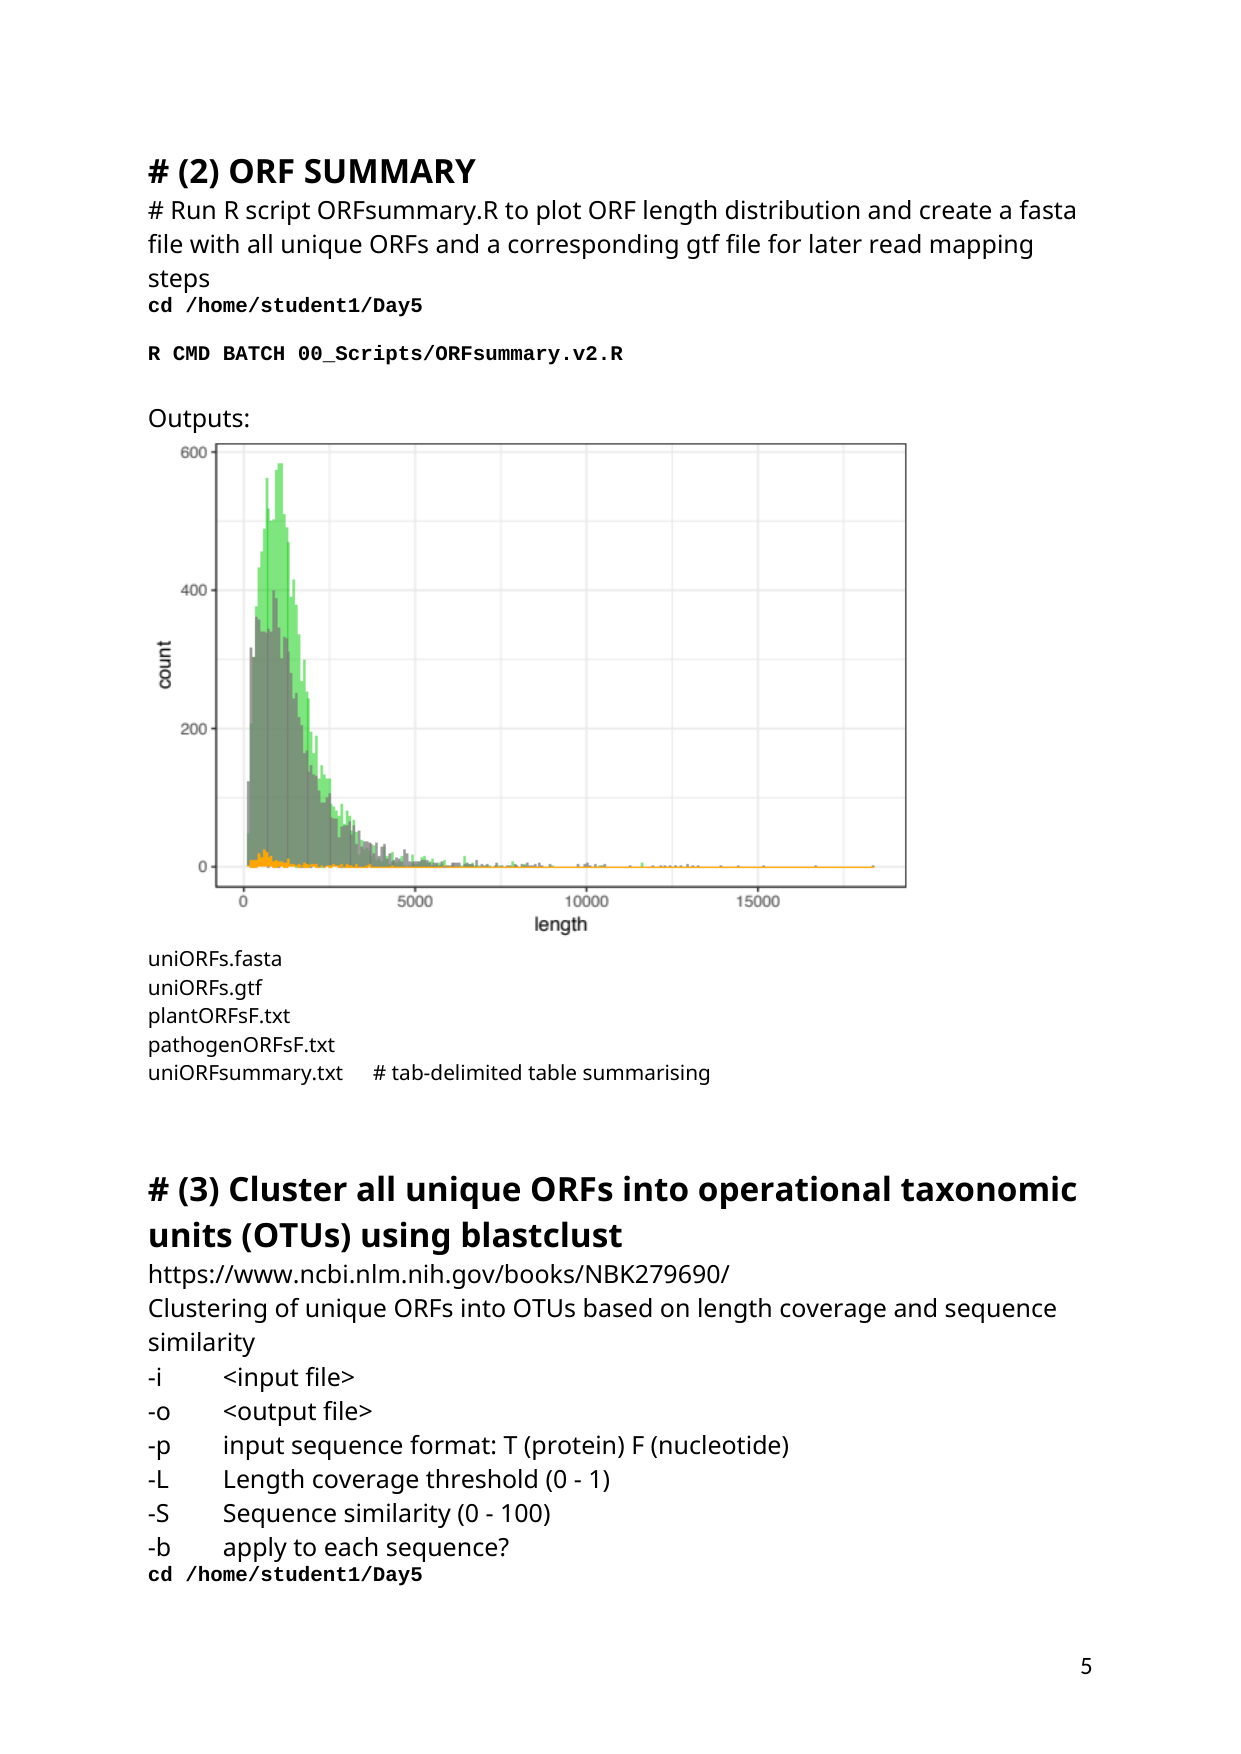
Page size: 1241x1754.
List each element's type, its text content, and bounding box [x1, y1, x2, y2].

text -p input sequence format: T (protein) F (nucleotide) [148, 1427, 1093, 1461]
text # Run R script ORFsummary.R to plot ORF length distribution and create a fasta file with all unique ORFs and a corresponding gtf file for later read mapping steps [148, 193, 1093, 295]
text uniORFsummary.txt # tab-delimited table summarising [148, 1058, 1093, 1087]
text Outputs: [148, 400, 1093, 434]
text uniORFs.gtf [148, 973, 1093, 1001]
text cd /home/student1/Day5 [148, 1563, 1093, 1587]
text Clustering of unique ORFs into OTUs based on length coverage and sequence similarity [148, 1291, 1093, 1359]
text R CMD BATCH 00_Scripts/ORFsummary.v2.R [148, 342, 1093, 366]
text -o <output file> [148, 1393, 1093, 1427]
text # (3) Cluster all unique ORFs into operational taxonomic units (OTUs) using blastclust [148, 1166, 1093, 1257]
text -L Length coverage threshold (0 - 1) [148, 1461, 1093, 1495]
text https://www.ncbi.nlm.nih.gov/books/NBK279690/ [148, 1257, 1093, 1291]
text -b apply to each sequence? [148, 1529, 1093, 1563]
text # (2) ORF SUMMARY [148, 148, 1093, 193]
text pathogenORFsF.txt [148, 1030, 1093, 1058]
text -S Sequence similarity (0 - 100) [148, 1495, 1093, 1529]
text -i <input file> [148, 1359, 1093, 1393]
text plantORFsF.txt [148, 1001, 1093, 1030]
text cd /home/student1/Day5 [148, 295, 1093, 319]
text uniORFs.fasta [148, 944, 1093, 973]
